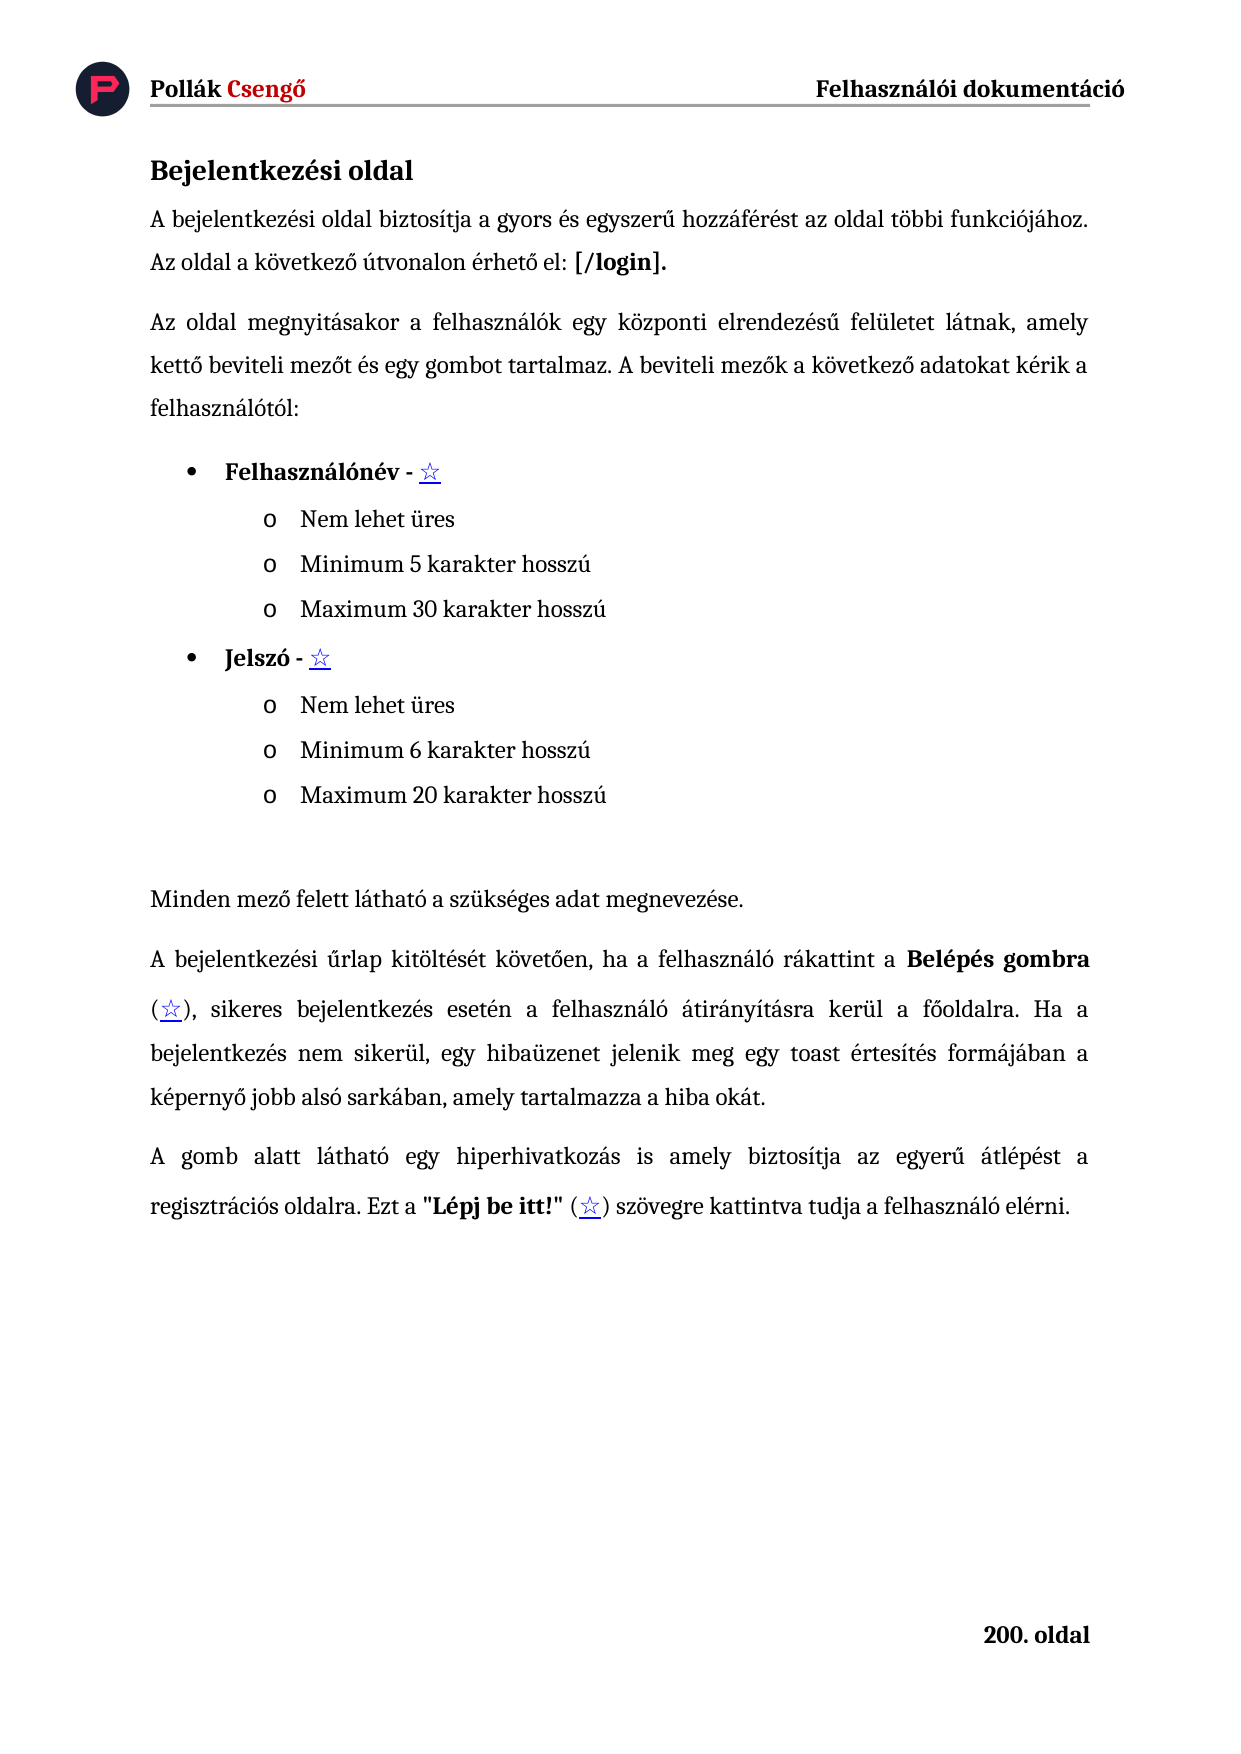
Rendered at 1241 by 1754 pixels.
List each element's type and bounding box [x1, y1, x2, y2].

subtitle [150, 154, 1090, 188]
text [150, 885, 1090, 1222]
picture [71, 57, 132, 118]
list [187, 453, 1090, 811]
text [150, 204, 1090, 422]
